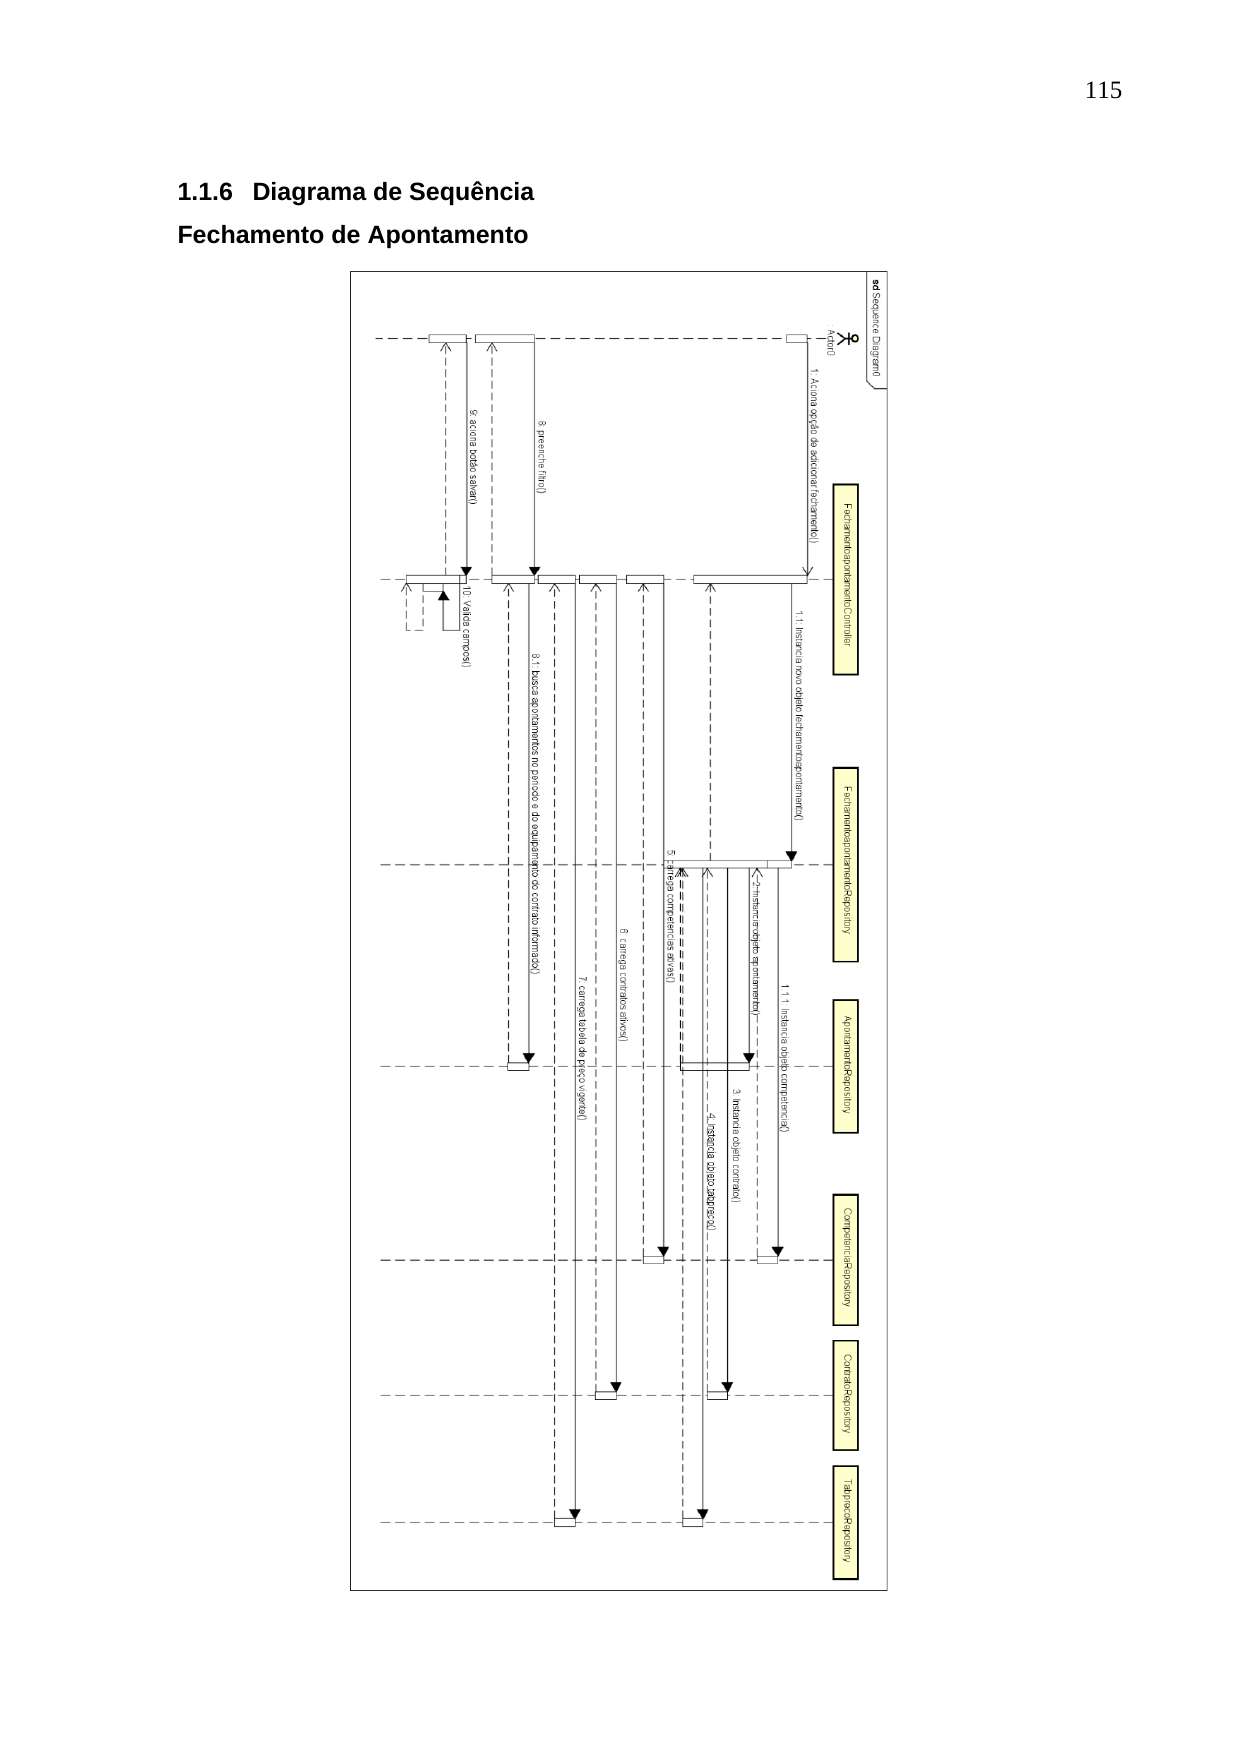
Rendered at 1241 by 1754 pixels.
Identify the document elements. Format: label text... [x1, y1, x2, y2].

text Fechamento de Apontamento [177, 220, 1122, 249]
subtitle Diagrama de Sequência [177, 177, 1122, 206]
picture [343, 265, 895, 1597]
